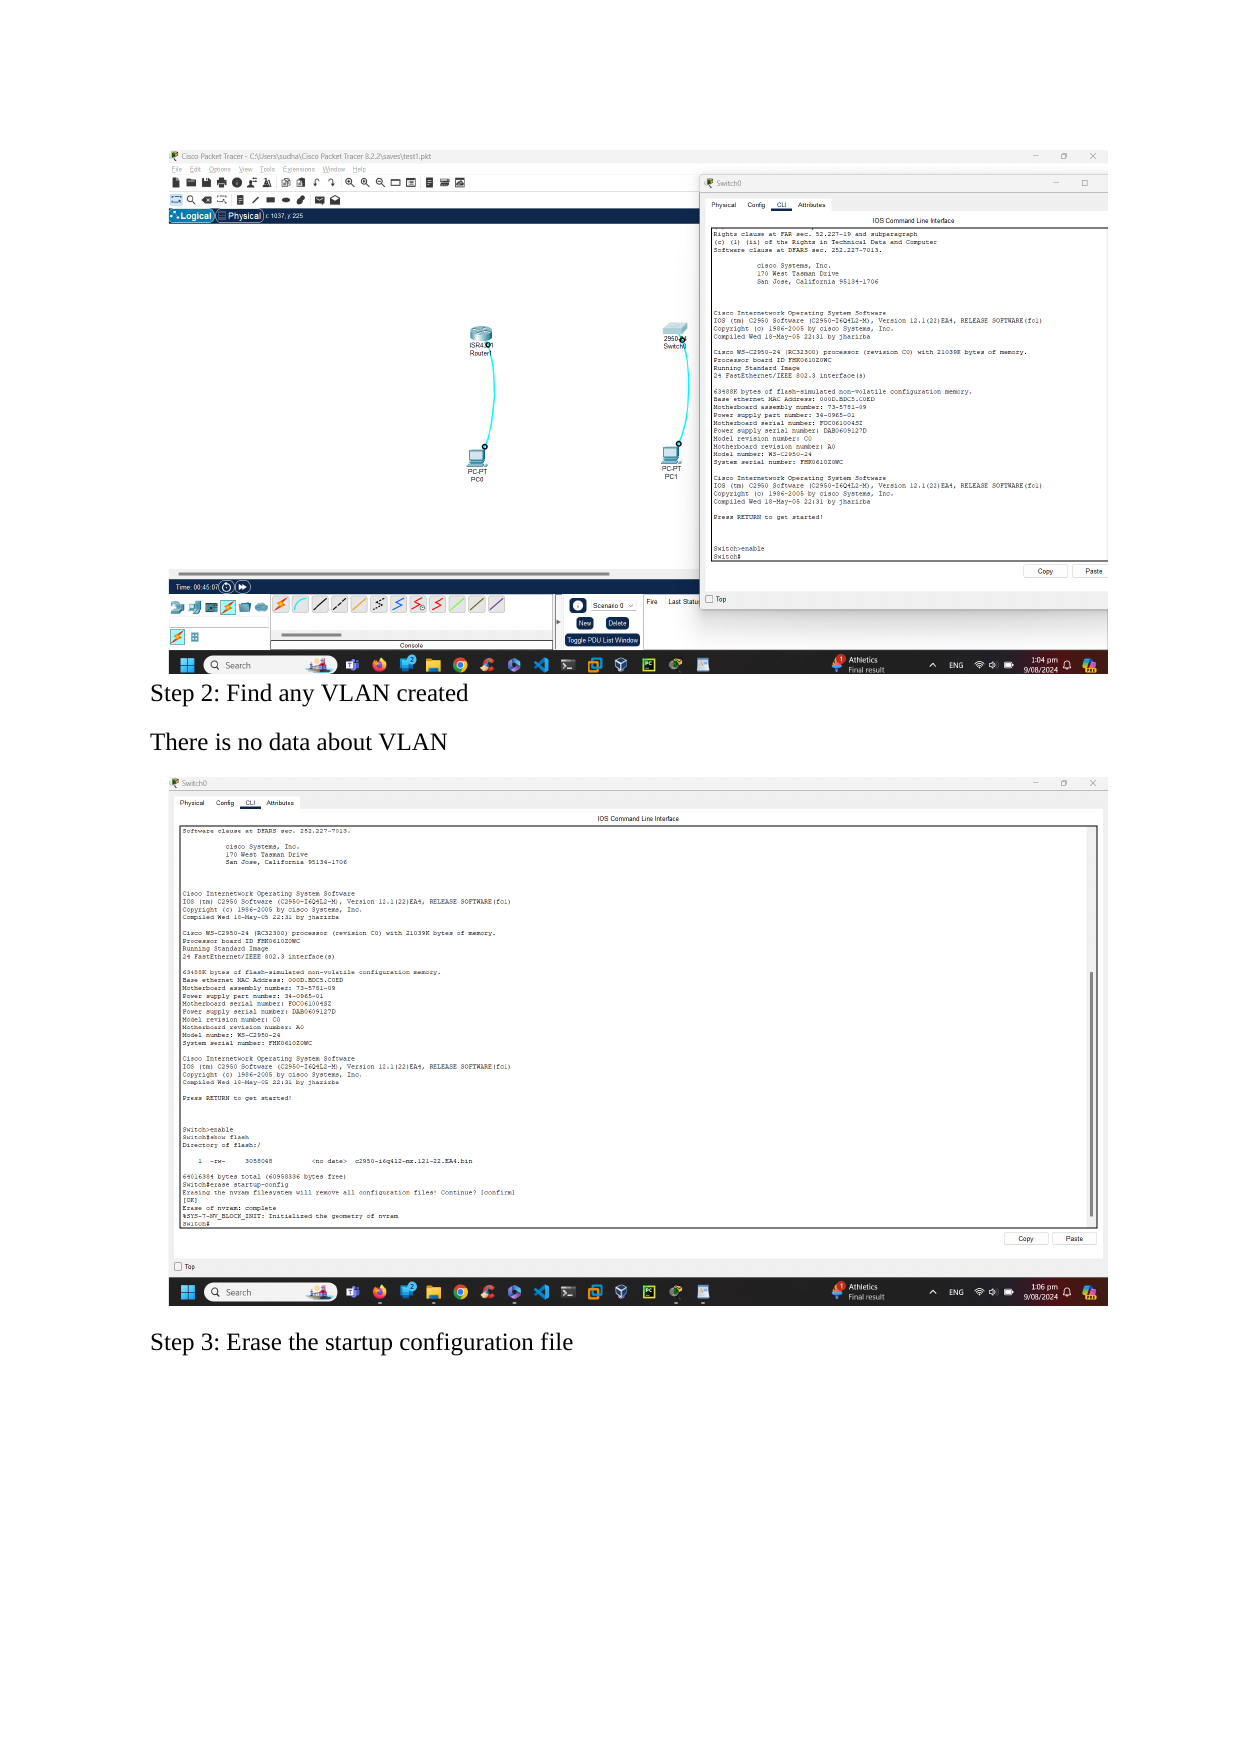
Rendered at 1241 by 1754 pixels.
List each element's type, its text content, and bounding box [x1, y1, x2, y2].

text Step 2: Find any VLAN created [150, 150, 1090, 706]
text There is no data about VLAN [150, 727, 1090, 756]
text Step 3: Erase the startup configuration file [150, 1327, 1090, 1356]
